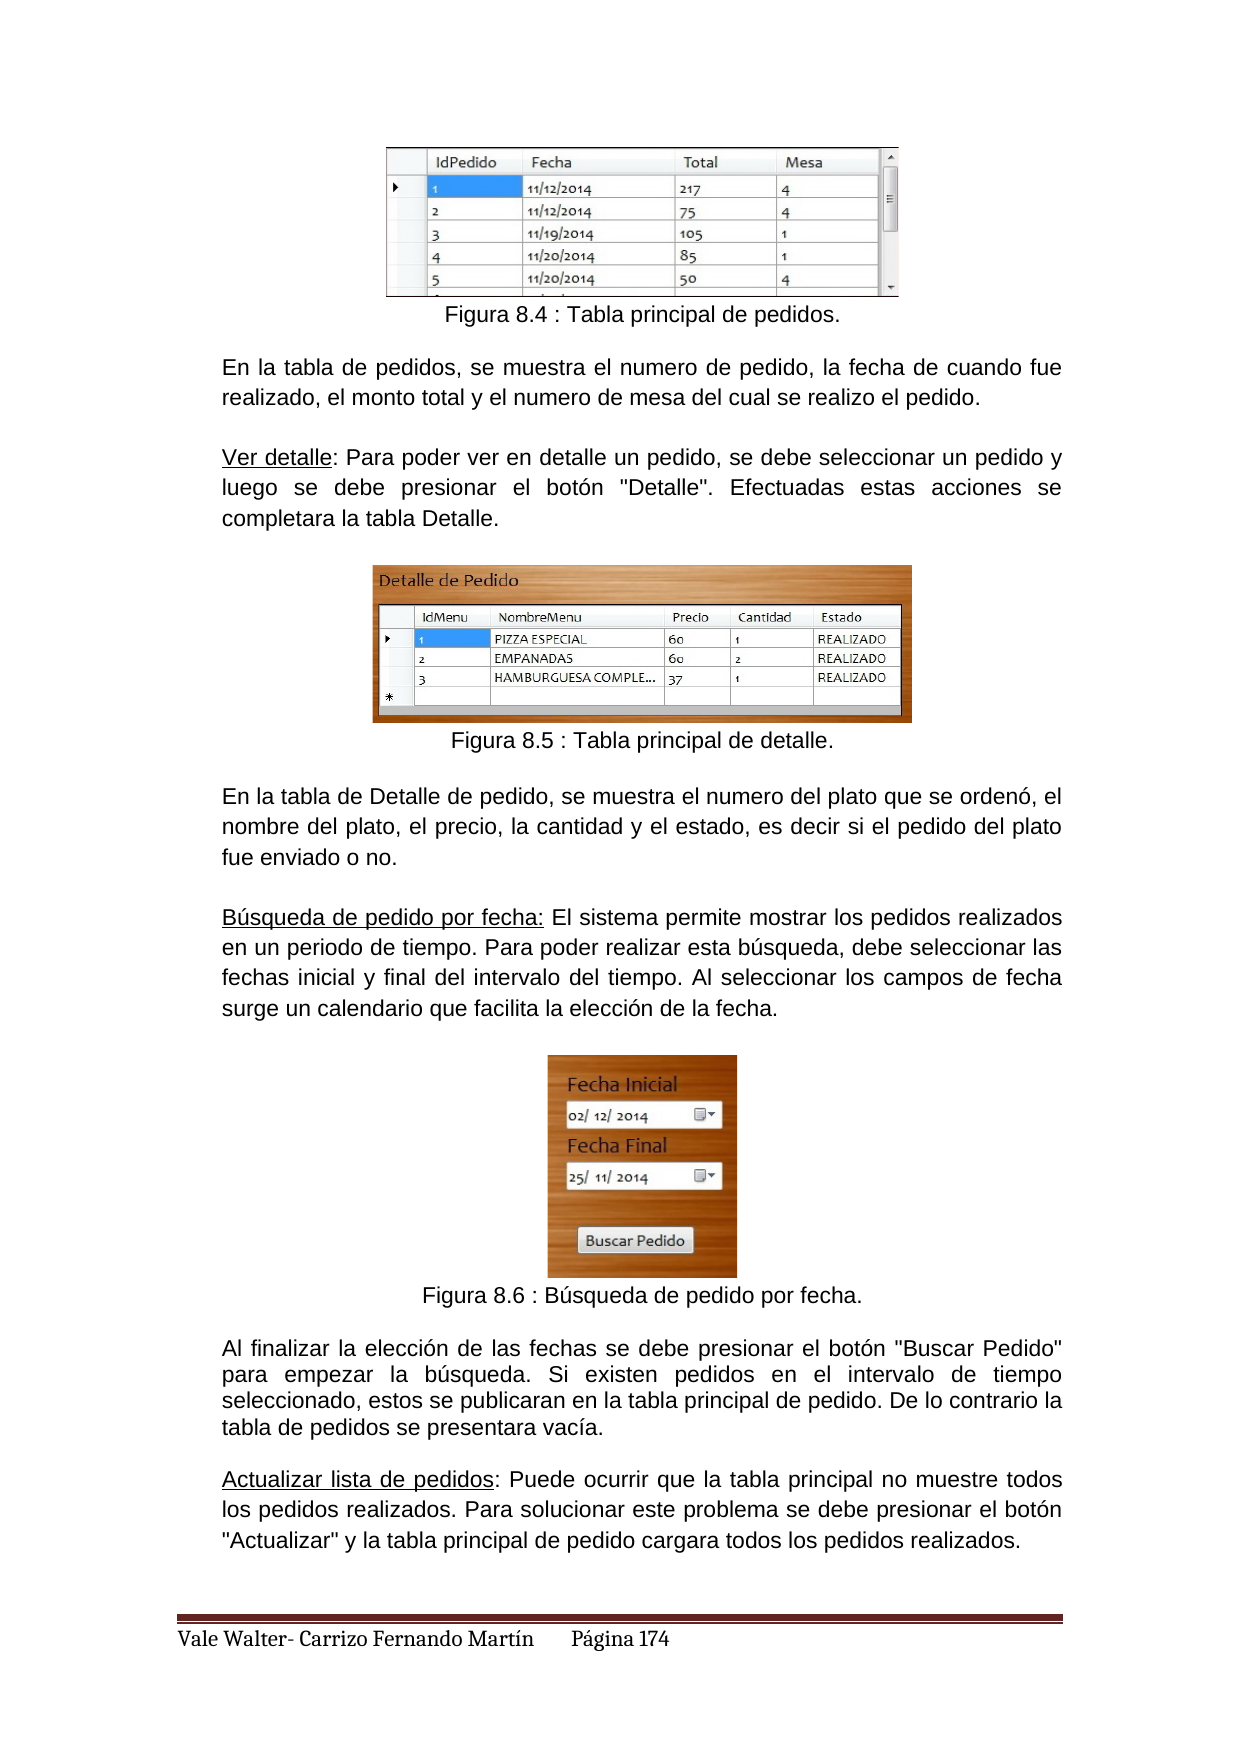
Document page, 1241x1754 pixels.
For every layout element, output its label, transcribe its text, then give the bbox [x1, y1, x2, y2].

text Figura 8.6 : Búsqueda de pedido por fecha. [222, 1282, 1063, 1308]
text Figura 8.4 : Tabla principal de pedidos. [222, 301, 1063, 327]
text Actualizar lista de pedidos: Puede ocurrir que la tabla principal no muestre todos los pedidos realizados. Para solucionar este problema se debe presionar el botón "Actualizar" y la tabla principal de pedido cargara todos los pedidos realizados. [222, 1466, 1063, 1553]
text Búsqueda de pedido por fecha: El sistema permite mostrar los pedidos realizados en un periodo de tiempo. Para poder realizar esta búsqueda, debe seleccionar las fechas inicial y final del intervalo del tiempo. Al seleccionar los campos de fecha surge un calendario que facilita la elección de la fecha. [222, 904, 1063, 1021]
picture [372, 565, 912, 723]
text Ver detalle: Para poder ver en detalle un pedido, se debe seleccionar un pedido y luego se debe presionar el botón "Detalle". Efectuadas estas acciones se completara la tabla Detalle. [222, 444, 1063, 531]
text Al finalizar la elección de las fechas se debe presionar el botón "Buscar Pedido" para empezar la búsqueda. Si existen pedidos en el intervalo de tiempo seleccionado, estos se publicaran en la tabla principal de pedido. De lo contrario la tabla de pedidos se presentara vacía. [222, 1334, 1063, 1440]
picture [386, 147, 899, 297]
text Figura 8.5 : Tabla principal de detalle. [222, 727, 1063, 753]
picture [547, 1055, 738, 1278]
text En la tabla de pedidos, se muestra el numero de pedido, la fecha de cuando fue realizado, el monto total y el numero de mesa del cual se realizo el pedido. [222, 353, 1063, 410]
text En la tabla de Detalle de pedido, se muestra el numero del plato que se ordenó, el nombre del plato, el precio, la cantidad y el estado, es decir si el pedido del plato fue enviado o no. [222, 783, 1063, 870]
